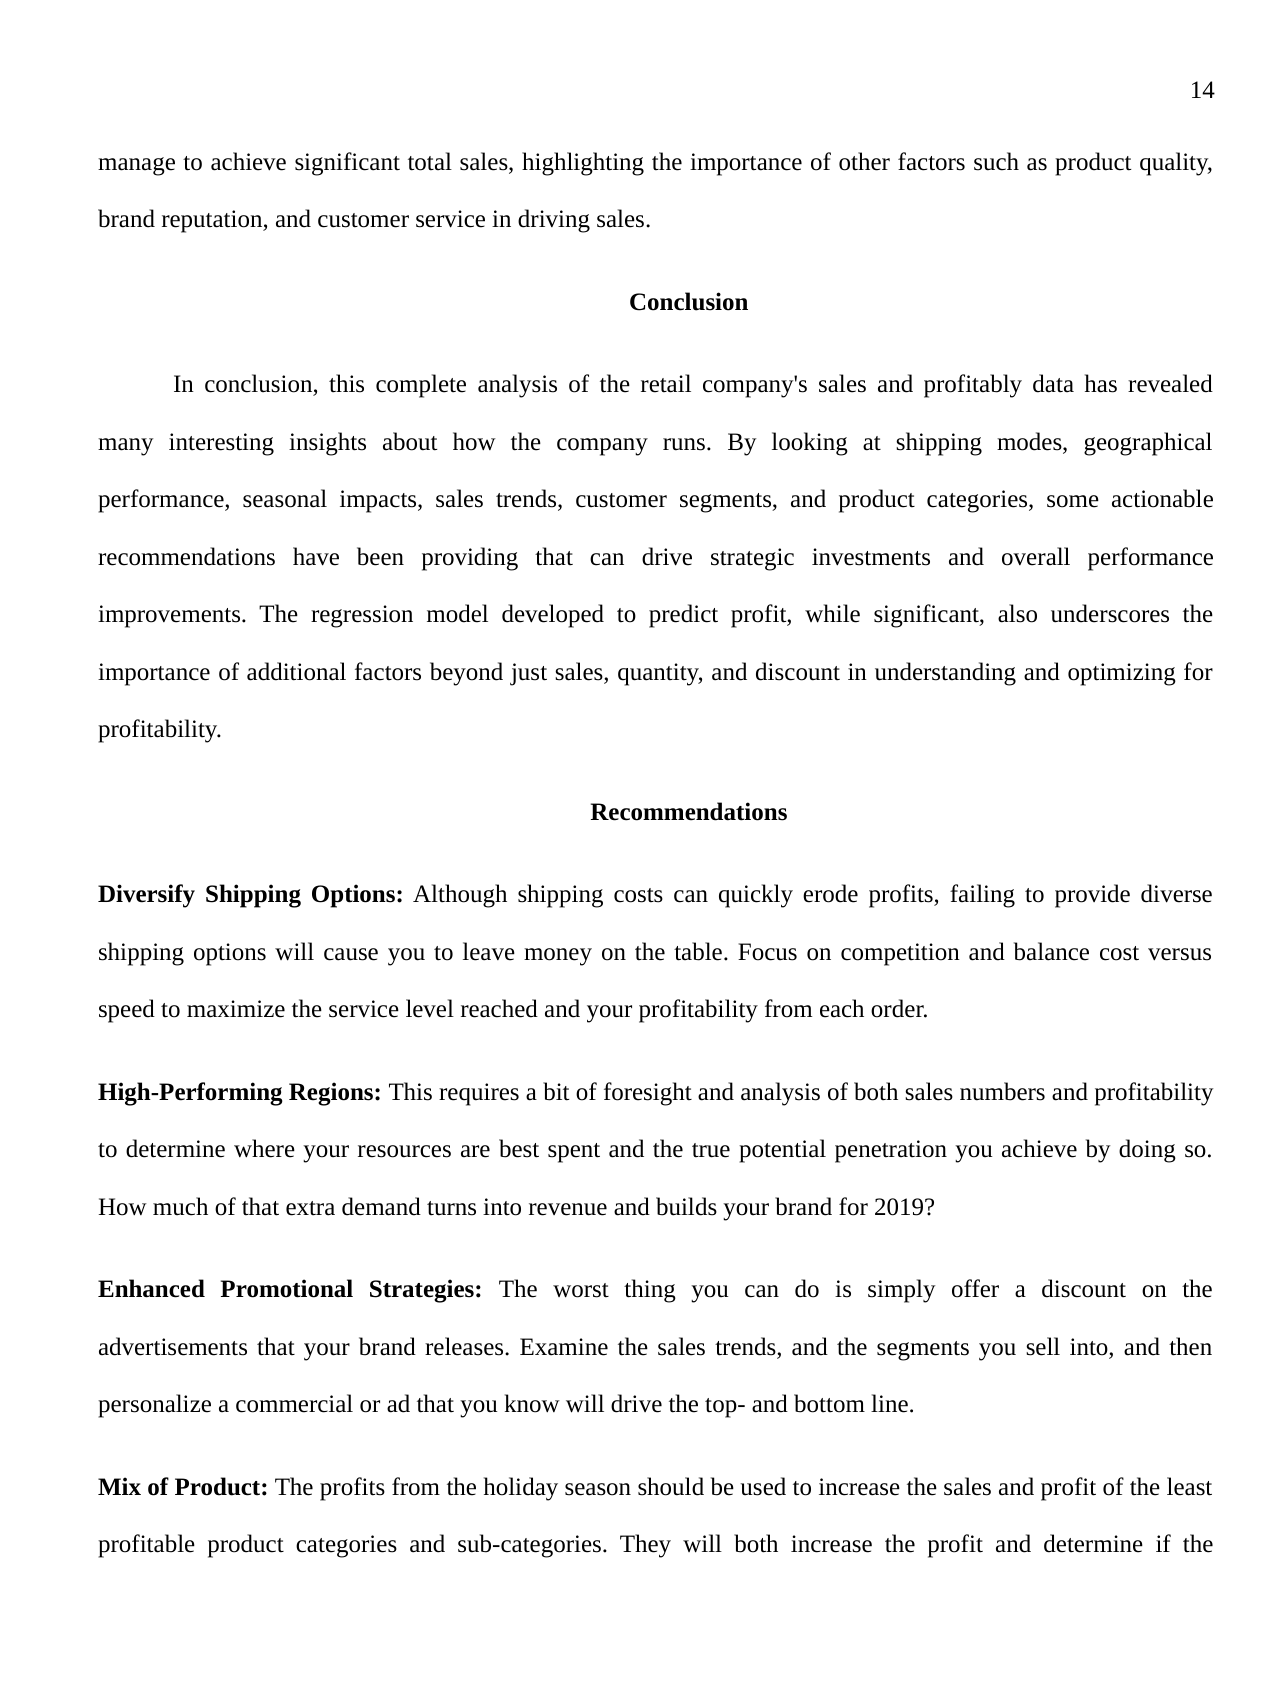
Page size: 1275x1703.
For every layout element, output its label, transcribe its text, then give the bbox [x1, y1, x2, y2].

text High-Performing Regions: This requires a bit of foresight and analysis of both sales numbers and profitability to determine where your resources are best spent and the true potential penetration you achieve by doing so. How much of that extra demand turns into revenue and builds your brand for 2019? [98, 1077, 1214, 1221]
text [98, 1472, 1214, 1558]
text Enhanced Promotional Strategies: The worst thing you can do is simply offer a discount on the advertisements that your brand releases. Examine the sales trends, and the segments you sell into, and then personalize a commercial or ad that you know will drive the top- and bottom line. [98, 1274, 1214, 1418]
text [98, 147, 1214, 233]
text In conclusion, this complete analysis of the retail company's sales and profitably data has revealed many interesting insights about how the company runs. By looking at shipping modes, geographical performance, seasonal impacts, sales trends, customer segments, and product categories, some actionable recommendations have been providing that can drive strategic investments and overall performance improvements. The regression model developed to predict profit, while significant, also underscores the importance of additional factors beyond just sales, quantity, and discount in understanding and optimizing for profitability. [98, 369, 1214, 743]
text Diversify Shipping Options: Although shipping costs can quickly erode profits, failing to provide diverse shipping options will cause you to leave money on the table. Focus on competition and balance cost versus speed to maximize the service level reached and your profitability from each order. [98, 879, 1214, 1023]
subtitle Recommendations [98, 797, 1214, 826]
subtitle Conclusion [98, 287, 1214, 316]
